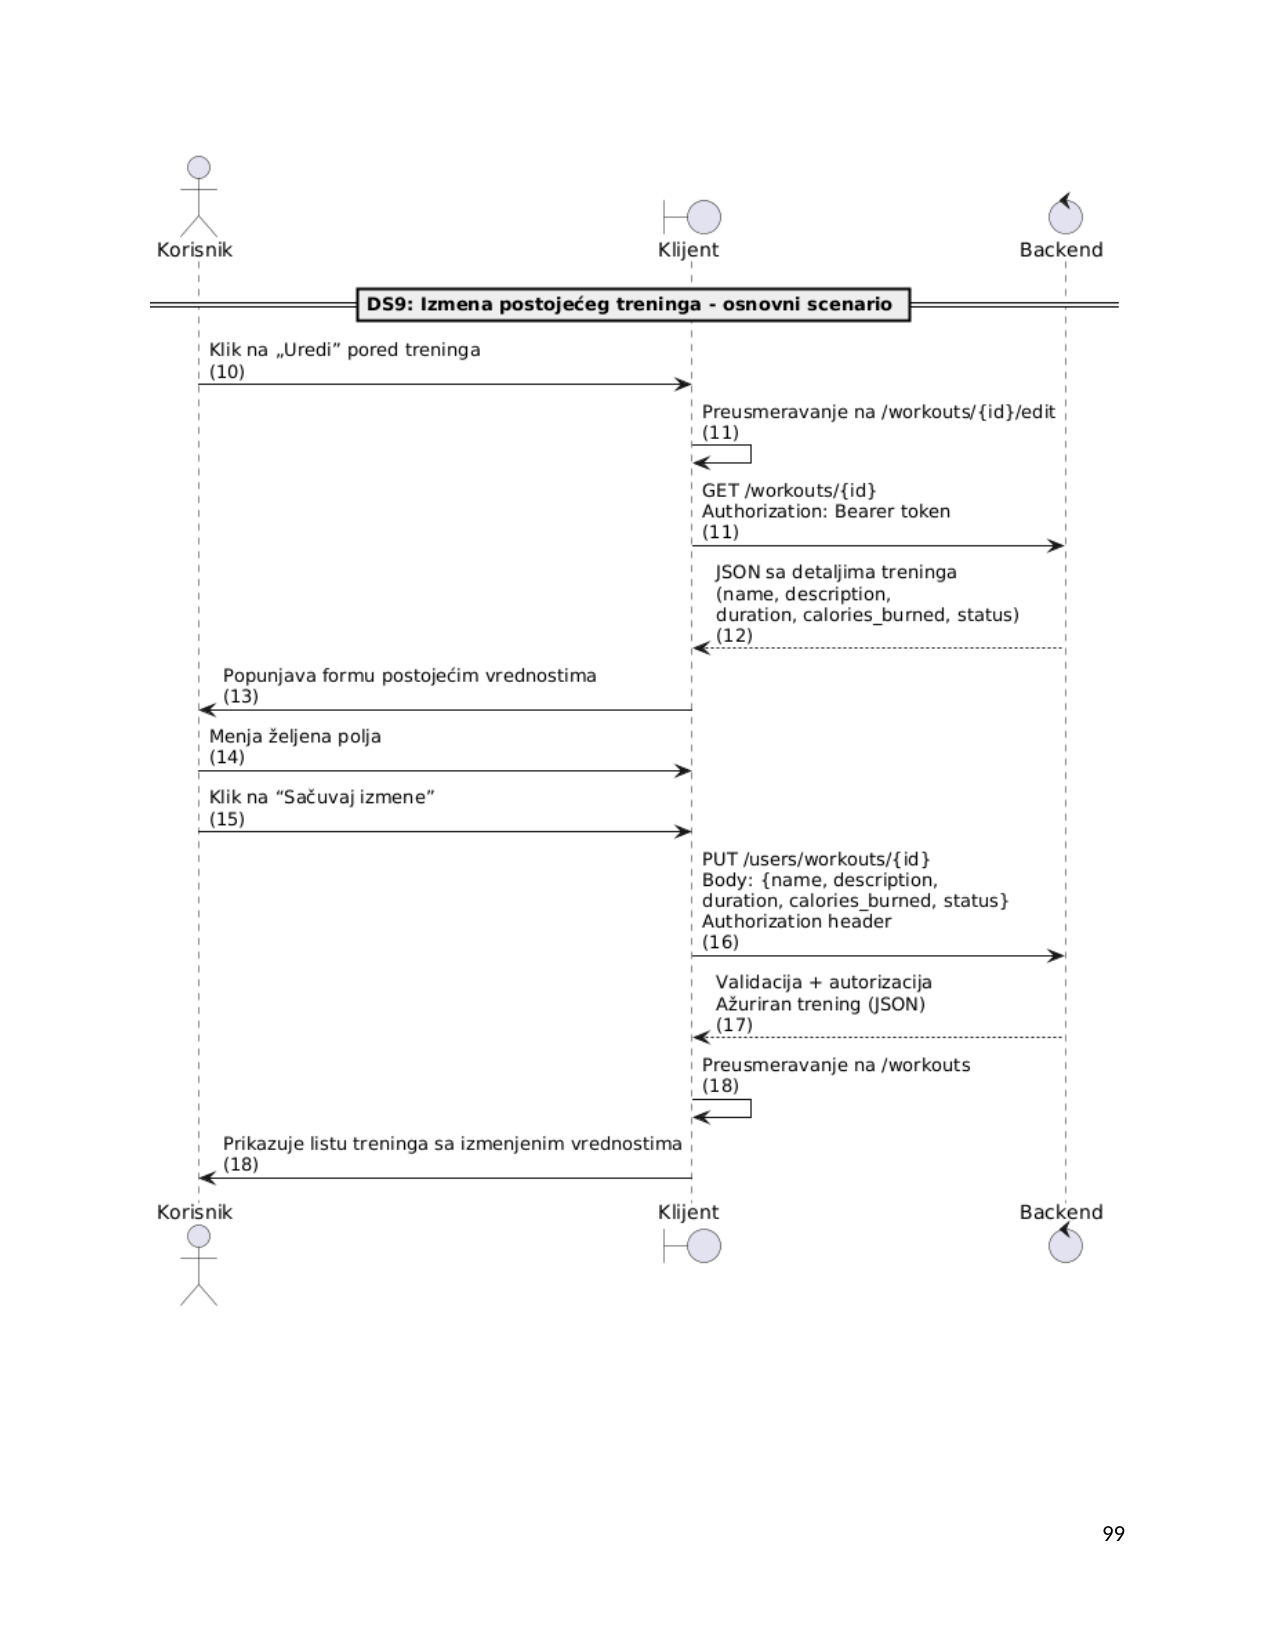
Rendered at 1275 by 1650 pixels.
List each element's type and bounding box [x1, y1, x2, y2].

picture [150, 150, 1125, 1313]
